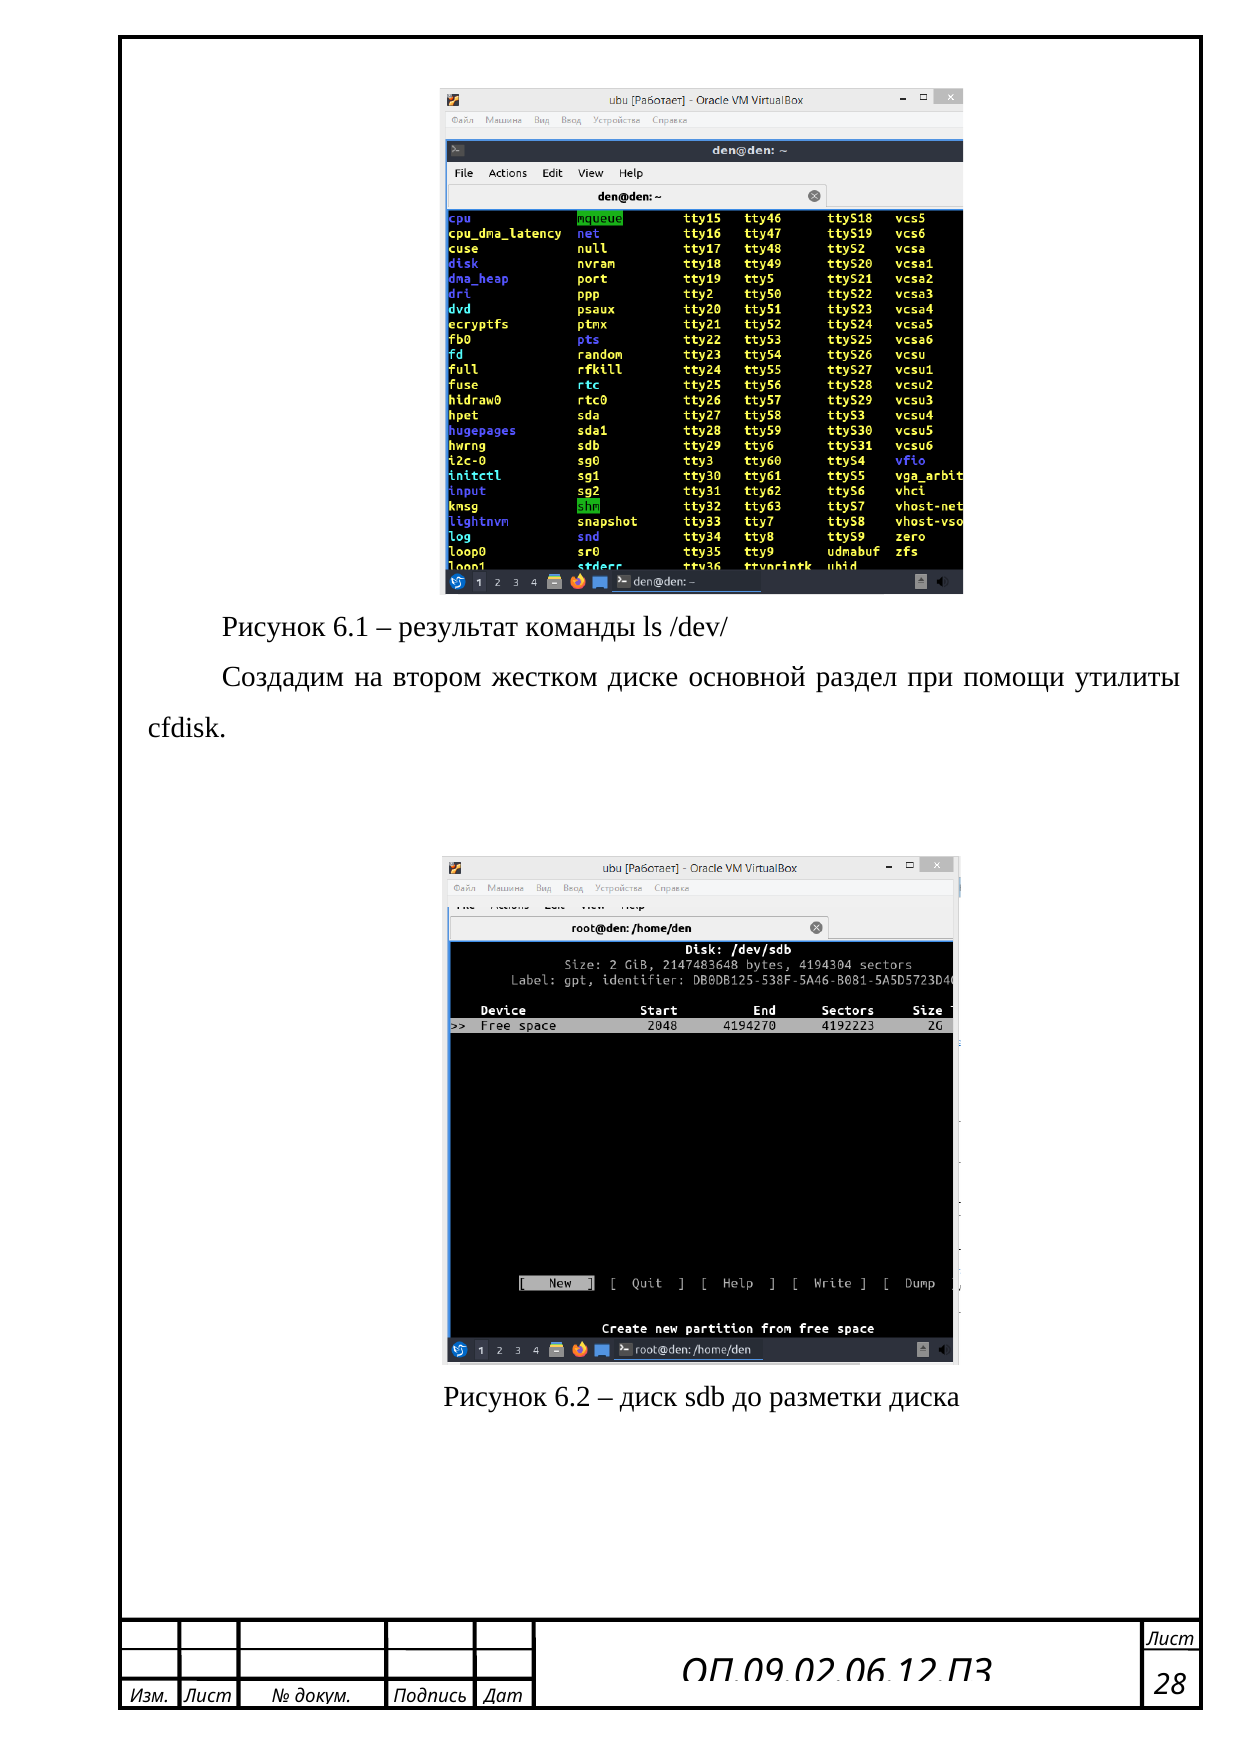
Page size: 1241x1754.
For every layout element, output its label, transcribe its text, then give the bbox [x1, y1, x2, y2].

text Рисунок 6.2 – диск sdb до разметки диска [148, 1379, 1181, 1412]
picture [442, 856, 961, 1365]
picture [439, 88, 964, 595]
text Создадим на втором жестком диске основной раздел при помощи утилиты cfdisk. [148, 659, 1181, 743]
text Рисунок 6.1 – результат команды ls /dev/ [148, 609, 1181, 643]
